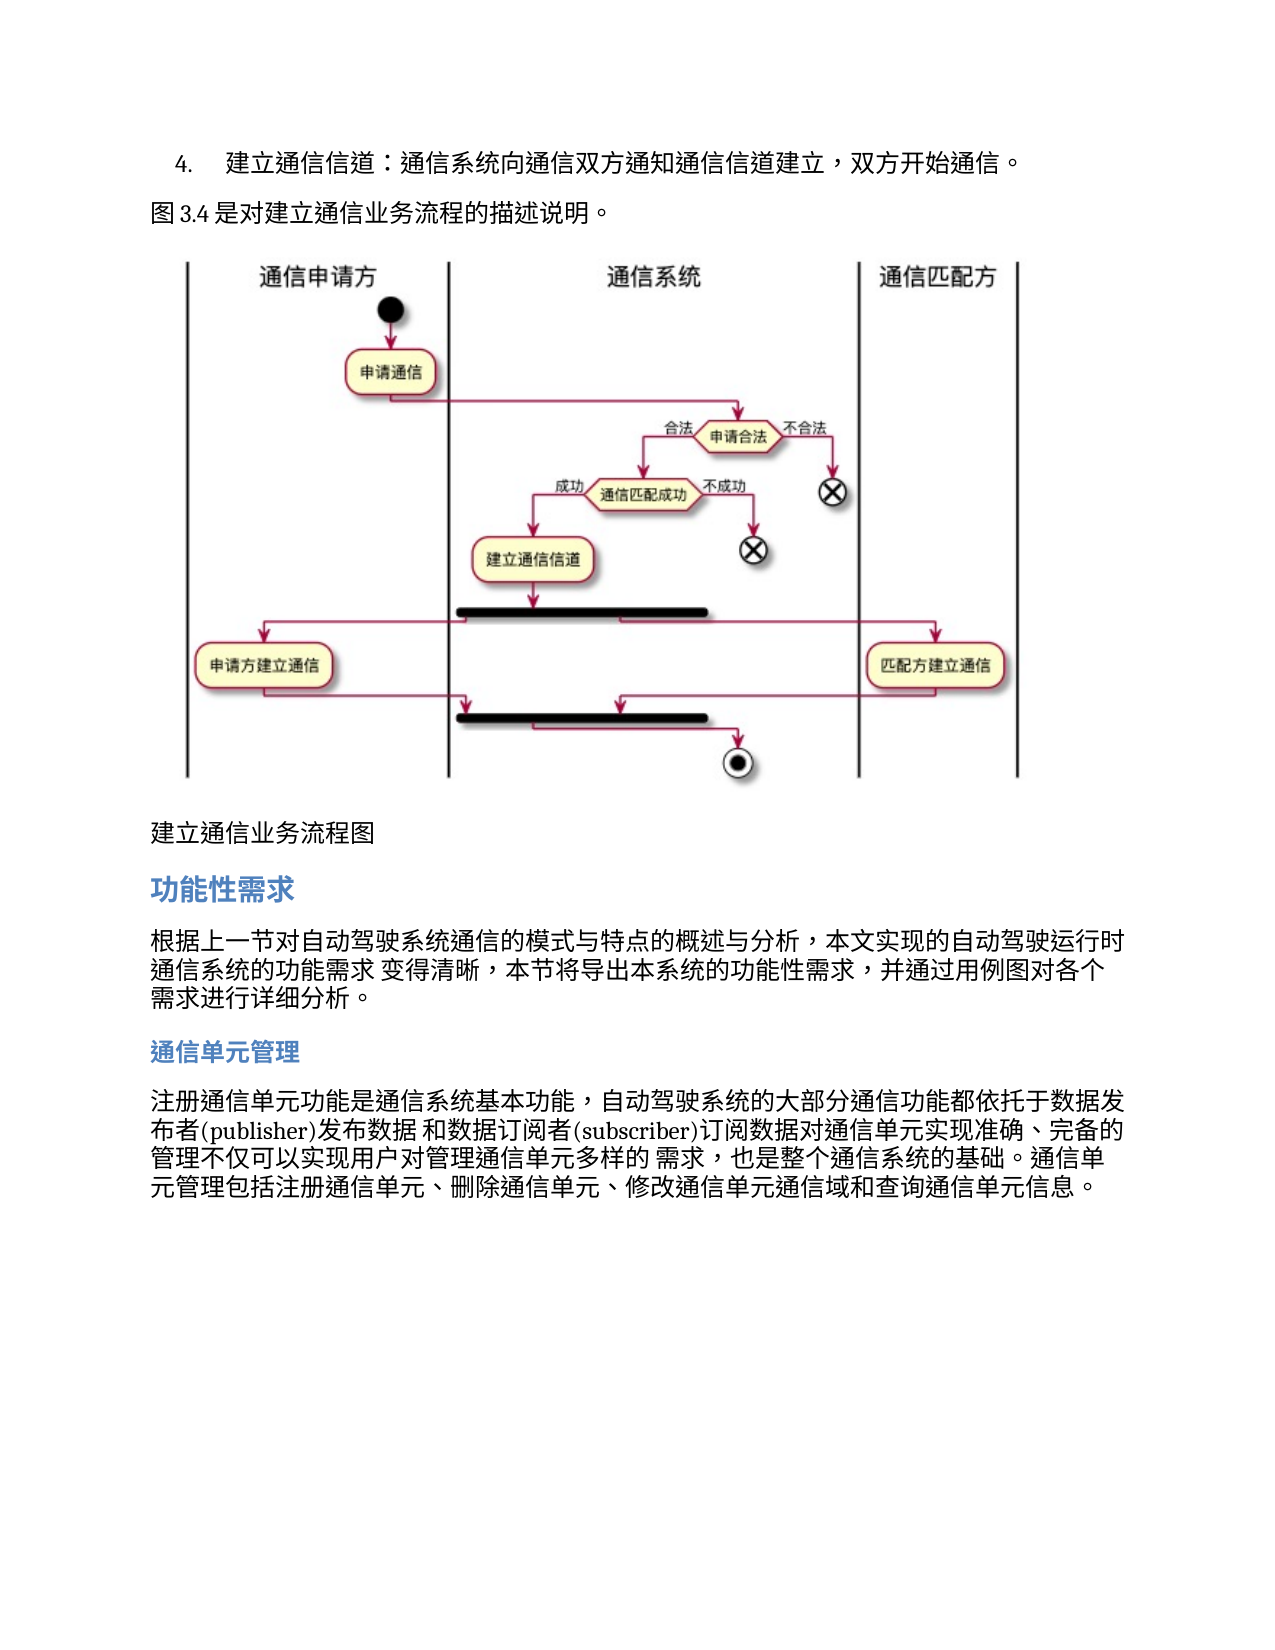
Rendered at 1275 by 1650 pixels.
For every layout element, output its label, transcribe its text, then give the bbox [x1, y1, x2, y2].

picture [168, 247, 1044, 799]
text 根据上一节对自动驾驶系统通信的模式与特点的概述与分析，本文实现的自动驾驶运行时通信系统的功能需求 变得清晰，本节将导出本系统的功能性需求，并通过用例图对各个需求进行详细分析。 [150, 928, 1125, 1014]
text 建立通信业务流程图 [150, 820, 1125, 849]
subtitle 功能性需求 [150, 869, 1125, 909]
text 注册通信单元功能是通信系统基本功能，自动驾驶系统的大部分通信功能都依托于数据发布者(publisher)发布数据 和数据订阅者(subscriber)订阅数据对通信单元实现准确、完备的管理不仅可以实现用户对管理通信单元多样的 需求，也是整个通信系统的基础。通信单元管理包括注册通信单元、删除通信单元、修改通信单元通信域和查询通信单元信息。 [150, 1088, 1125, 1203]
subtitle 通信单元管理 [150, 1035, 1125, 1069]
text 图3.4是对建立通信业务流程的描述说明。 [150, 199, 1125, 228]
list 建立通信信道：通信系统向通信双方通知通信信道建立，双方开始通信。 [175, 150, 1125, 179]
